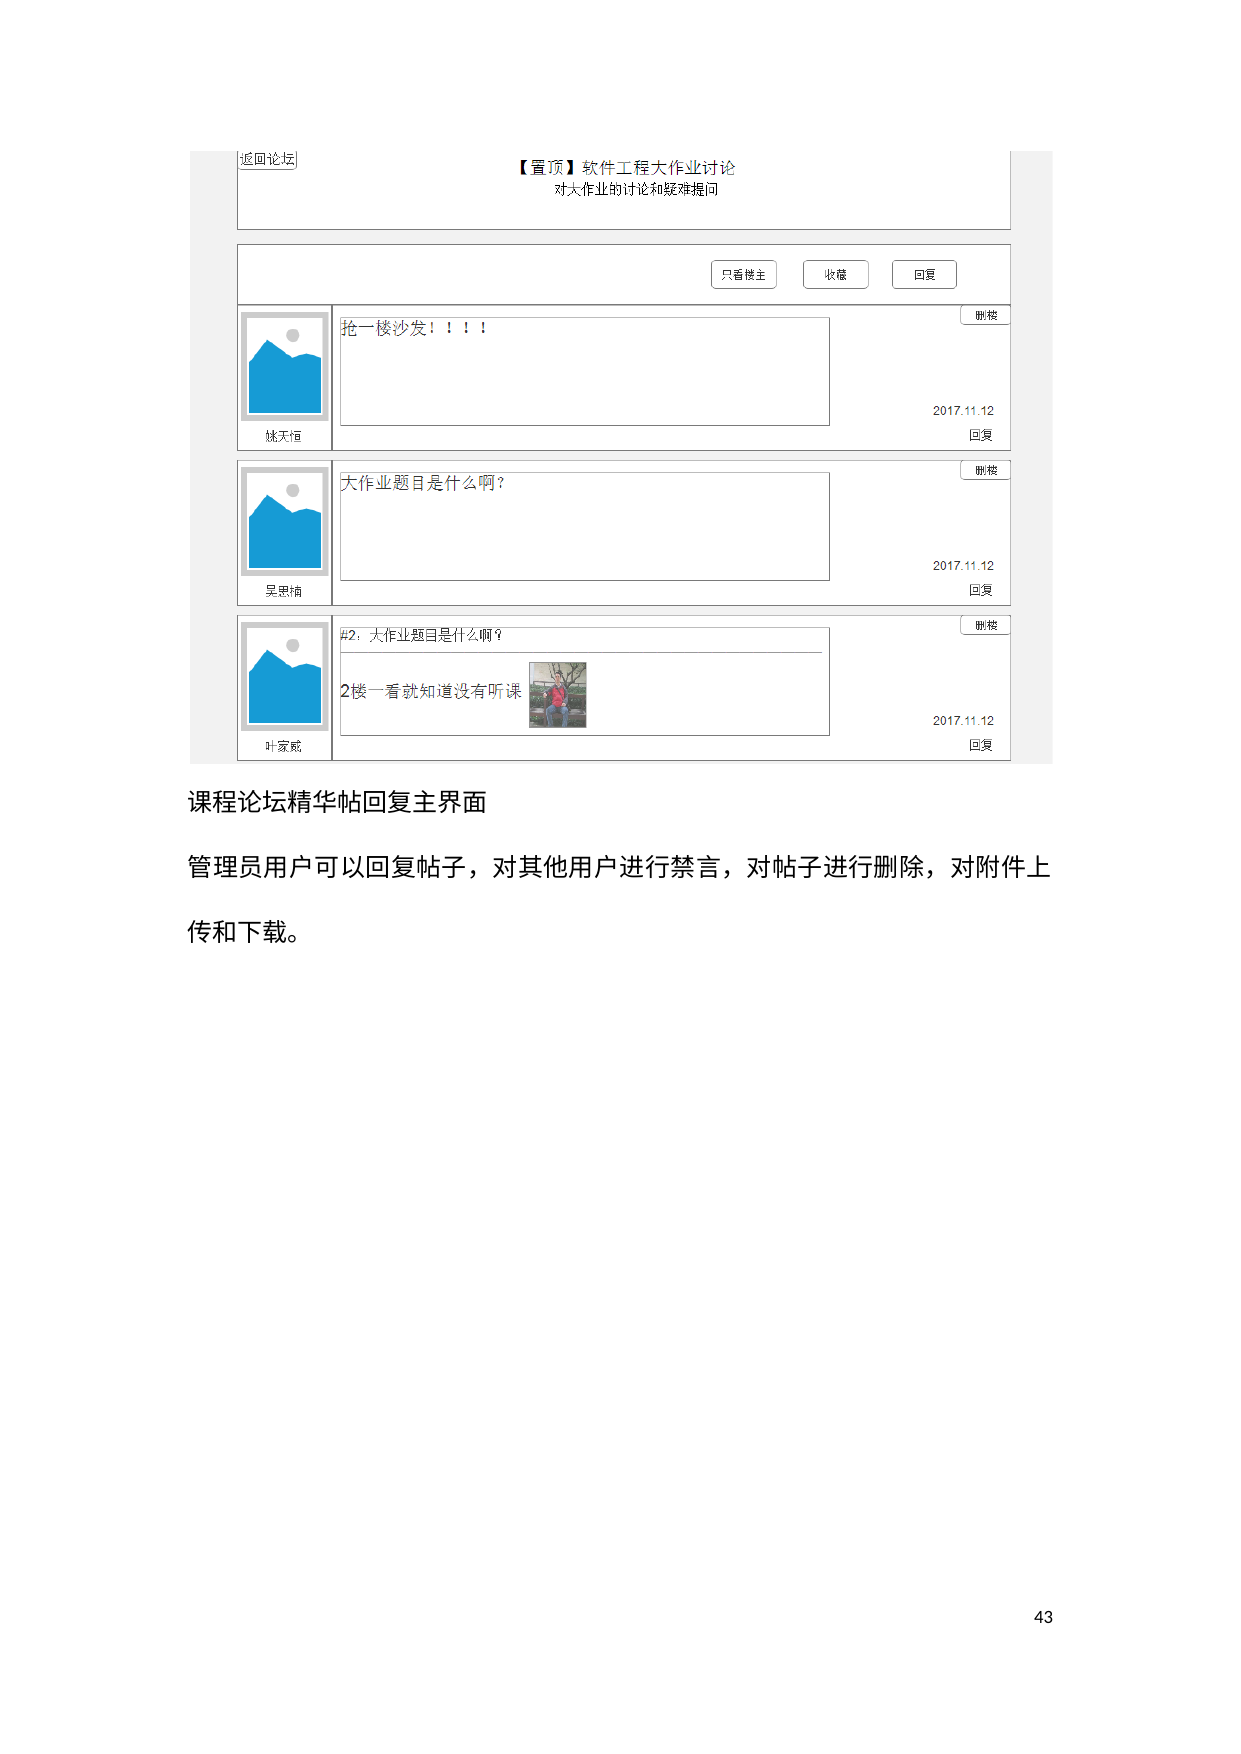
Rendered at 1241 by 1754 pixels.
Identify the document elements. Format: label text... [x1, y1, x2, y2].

picture [187, 151, 1053, 764]
text 课程论坛精华帖回复主界面 [187, 768, 1053, 833]
text 管理员用户可以回复帖子，对其他用户进行禁言，对帖子进行删除，对附件上传和下载。 [187, 833, 1053, 963]
